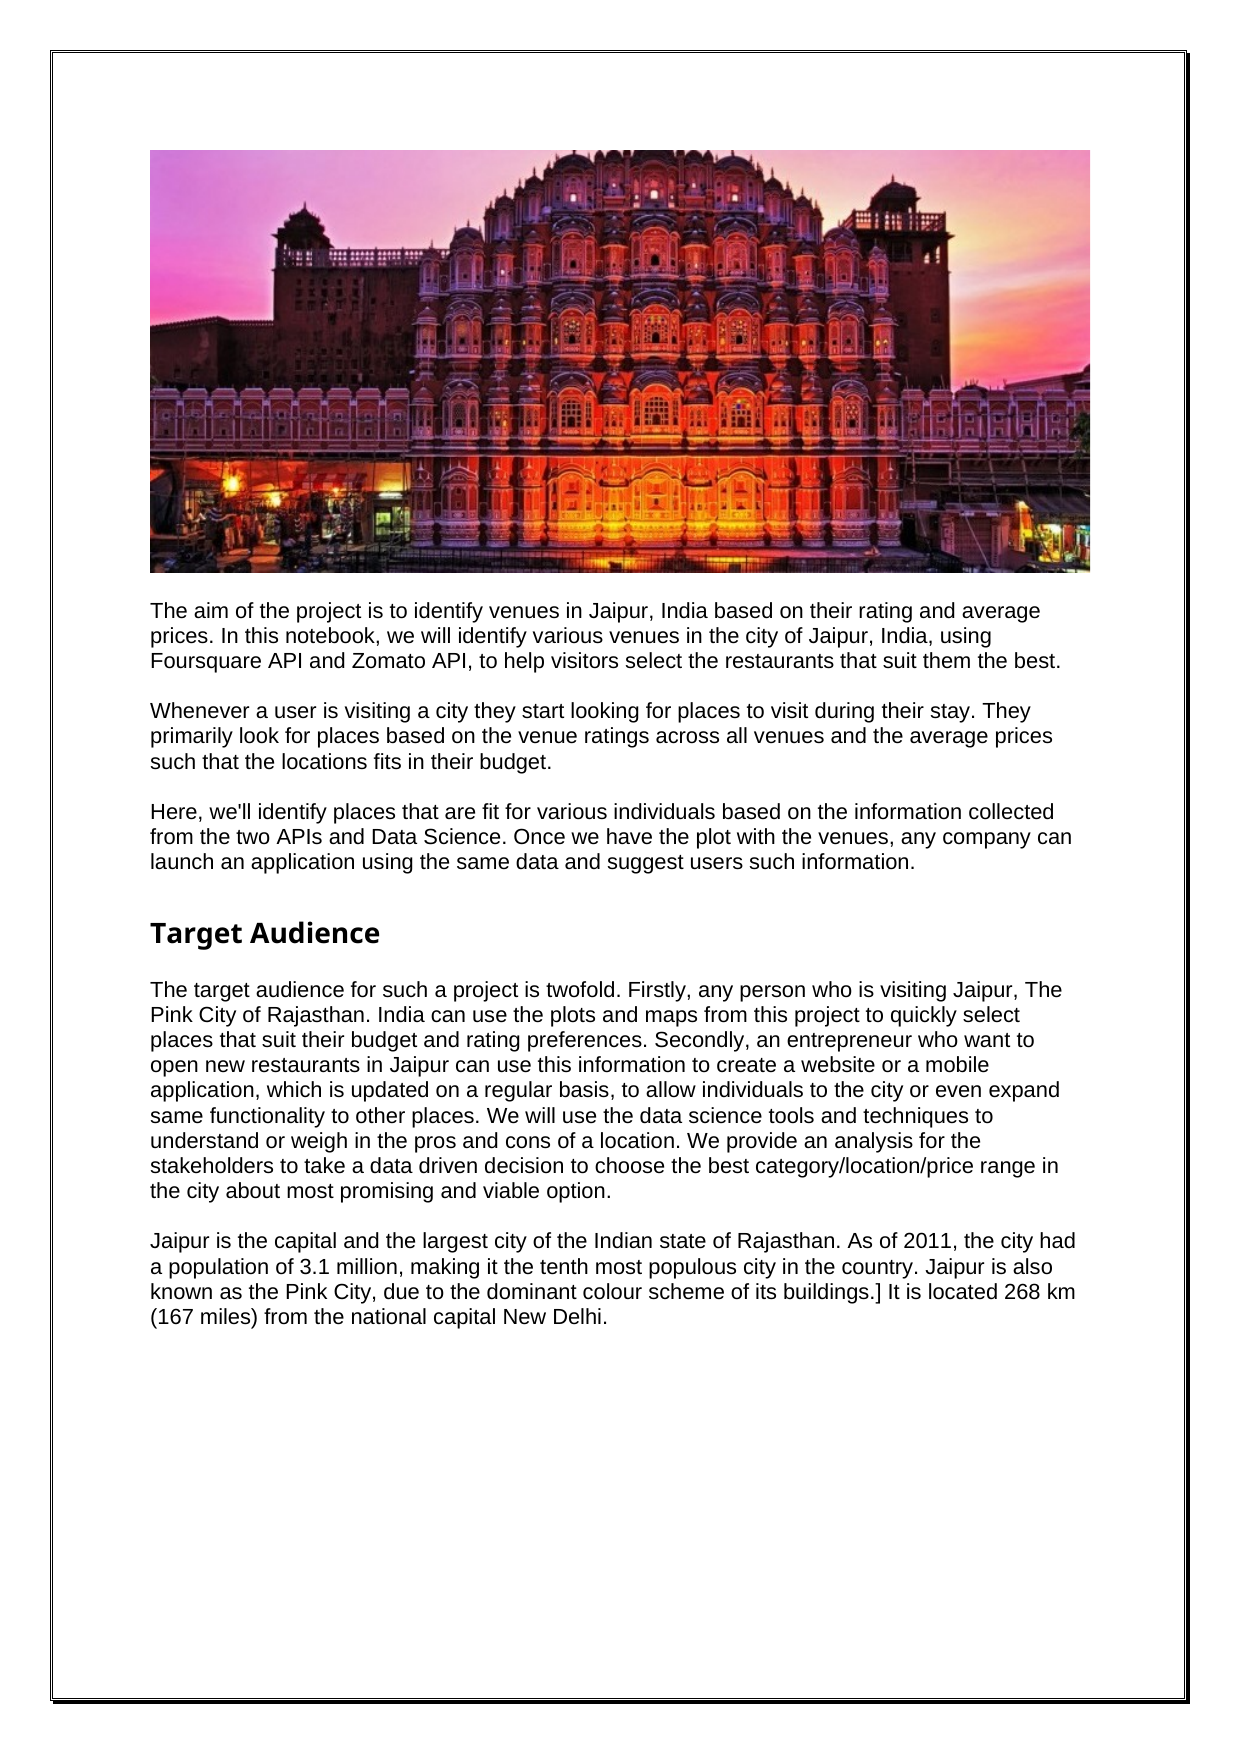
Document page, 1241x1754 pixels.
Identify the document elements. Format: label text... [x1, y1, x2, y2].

text Whenever a user is visiting a city they start looking for places to visit during their stay. They primarily look for places based on the venue ratings across all venues and the average prices such that the locations fits in their budget. [150, 698, 1087, 774]
text The target audience for such a project is twofold. Firstly, any person who is visiting Jaipur, The Pink City of Rajasthan. India can use the plots and maps from this project to quickly select places that suit their budget and rating preferences. Secondly, an entrepreneur who want to open new restaurants in Jaipur can use this information to create a website or a mobile application, which is updated on a regular basis, to allow individuals to the city or even expand same functionality to other places. We will use the data science tools and techniques to understand or weigh in the pros and cons of a location. We provide an analysis for the stakeholders to take a data driven decision to choose the best category/location/price range in the city about most promising and viable option. [150, 977, 1087, 1203]
text Jaipur is the capital and the largest city of the Indian state of Rajasthan. As of 2011, the city had a population of 3.1 million, making it the tenth most populous city in the country. Jaipur is also known as the Pink City, due to the dominant colour scheme of its buildings.] It is located 268 km (167 miles) from the national capital New Delhi. [150, 1228, 1087, 1329]
text The aim of the project is to identify venues in Jaipur, India based on their rating and average prices. In this notebook, we will identify various venues in the city of Jaipur, India, using Foursquare API and Zomato API, to help visitors select the restaurants that suit them the best. [150, 598, 1087, 673]
picture [150, 150, 1091, 573]
text Target Audience [150, 913, 1087, 952]
text Here, we'll identify places that are fit for various individuals based on the information collected from the two APIs and Data Science. Once we have the plot with the venues, any company can launch an application using the same data and suggest users such information. [150, 799, 1087, 874]
